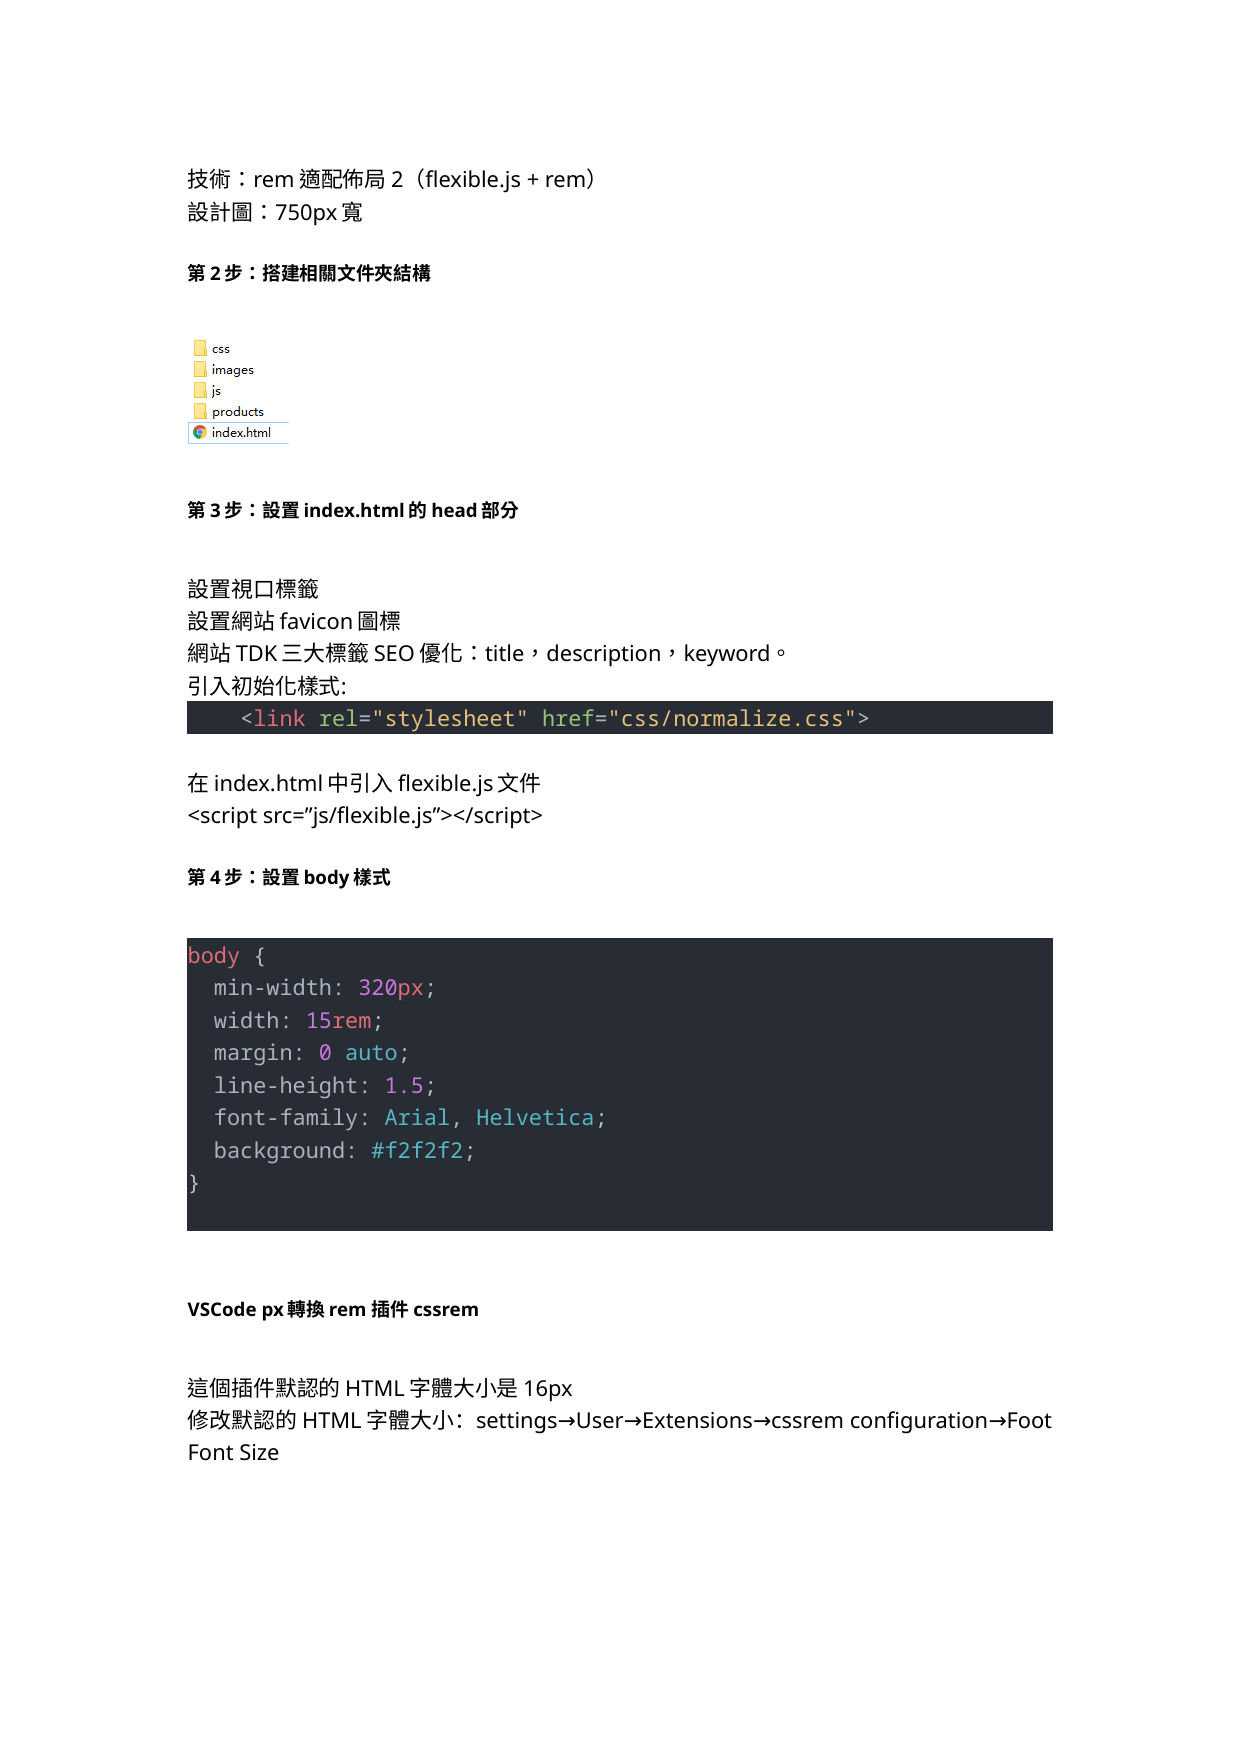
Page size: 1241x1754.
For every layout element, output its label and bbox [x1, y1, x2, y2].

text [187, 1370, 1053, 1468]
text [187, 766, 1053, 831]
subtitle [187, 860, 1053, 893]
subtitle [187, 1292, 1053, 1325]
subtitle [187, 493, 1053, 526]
picture [187, 334, 289, 448]
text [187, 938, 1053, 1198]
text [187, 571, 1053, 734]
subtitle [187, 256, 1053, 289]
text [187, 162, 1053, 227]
